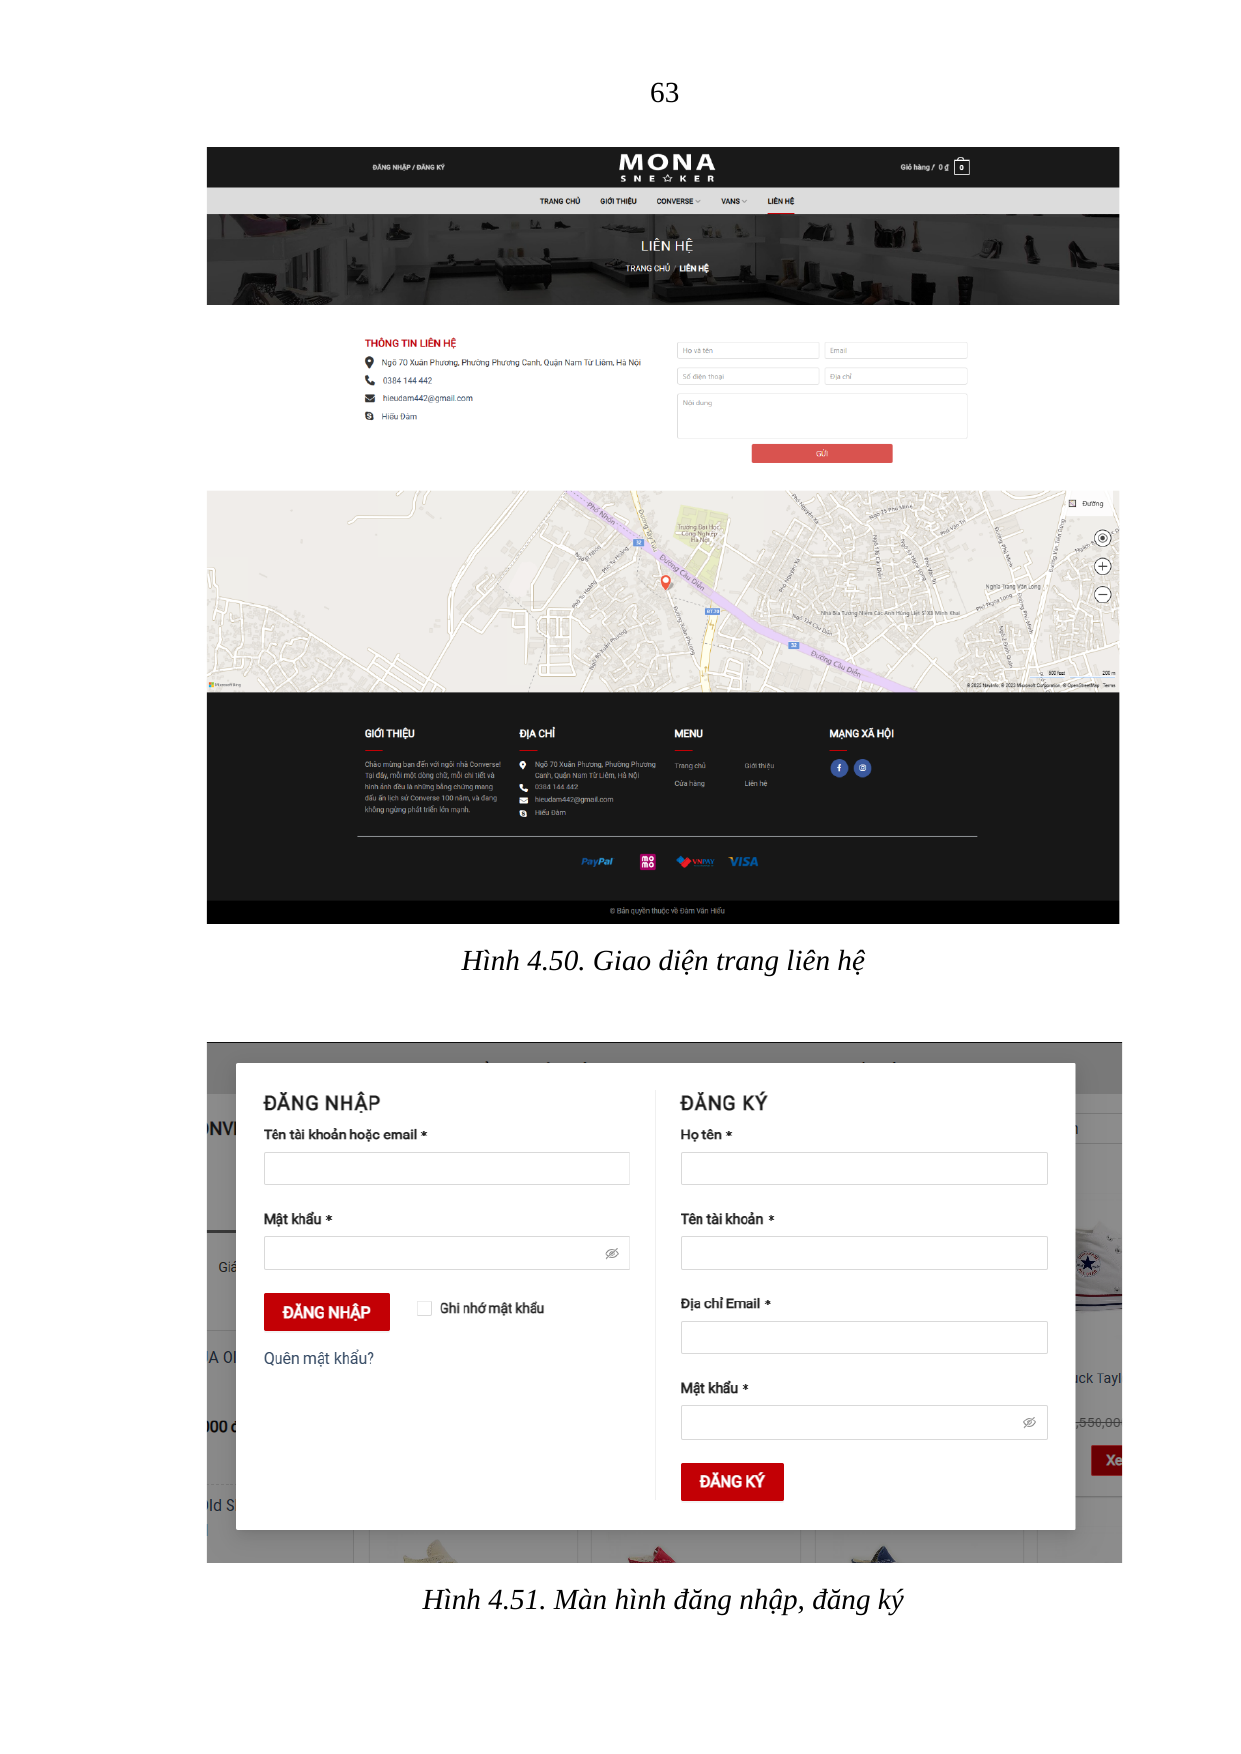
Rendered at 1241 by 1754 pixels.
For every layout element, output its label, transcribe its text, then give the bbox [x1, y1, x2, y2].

picture [206, 1042, 1123, 1563]
picture [206, 147, 1120, 924]
